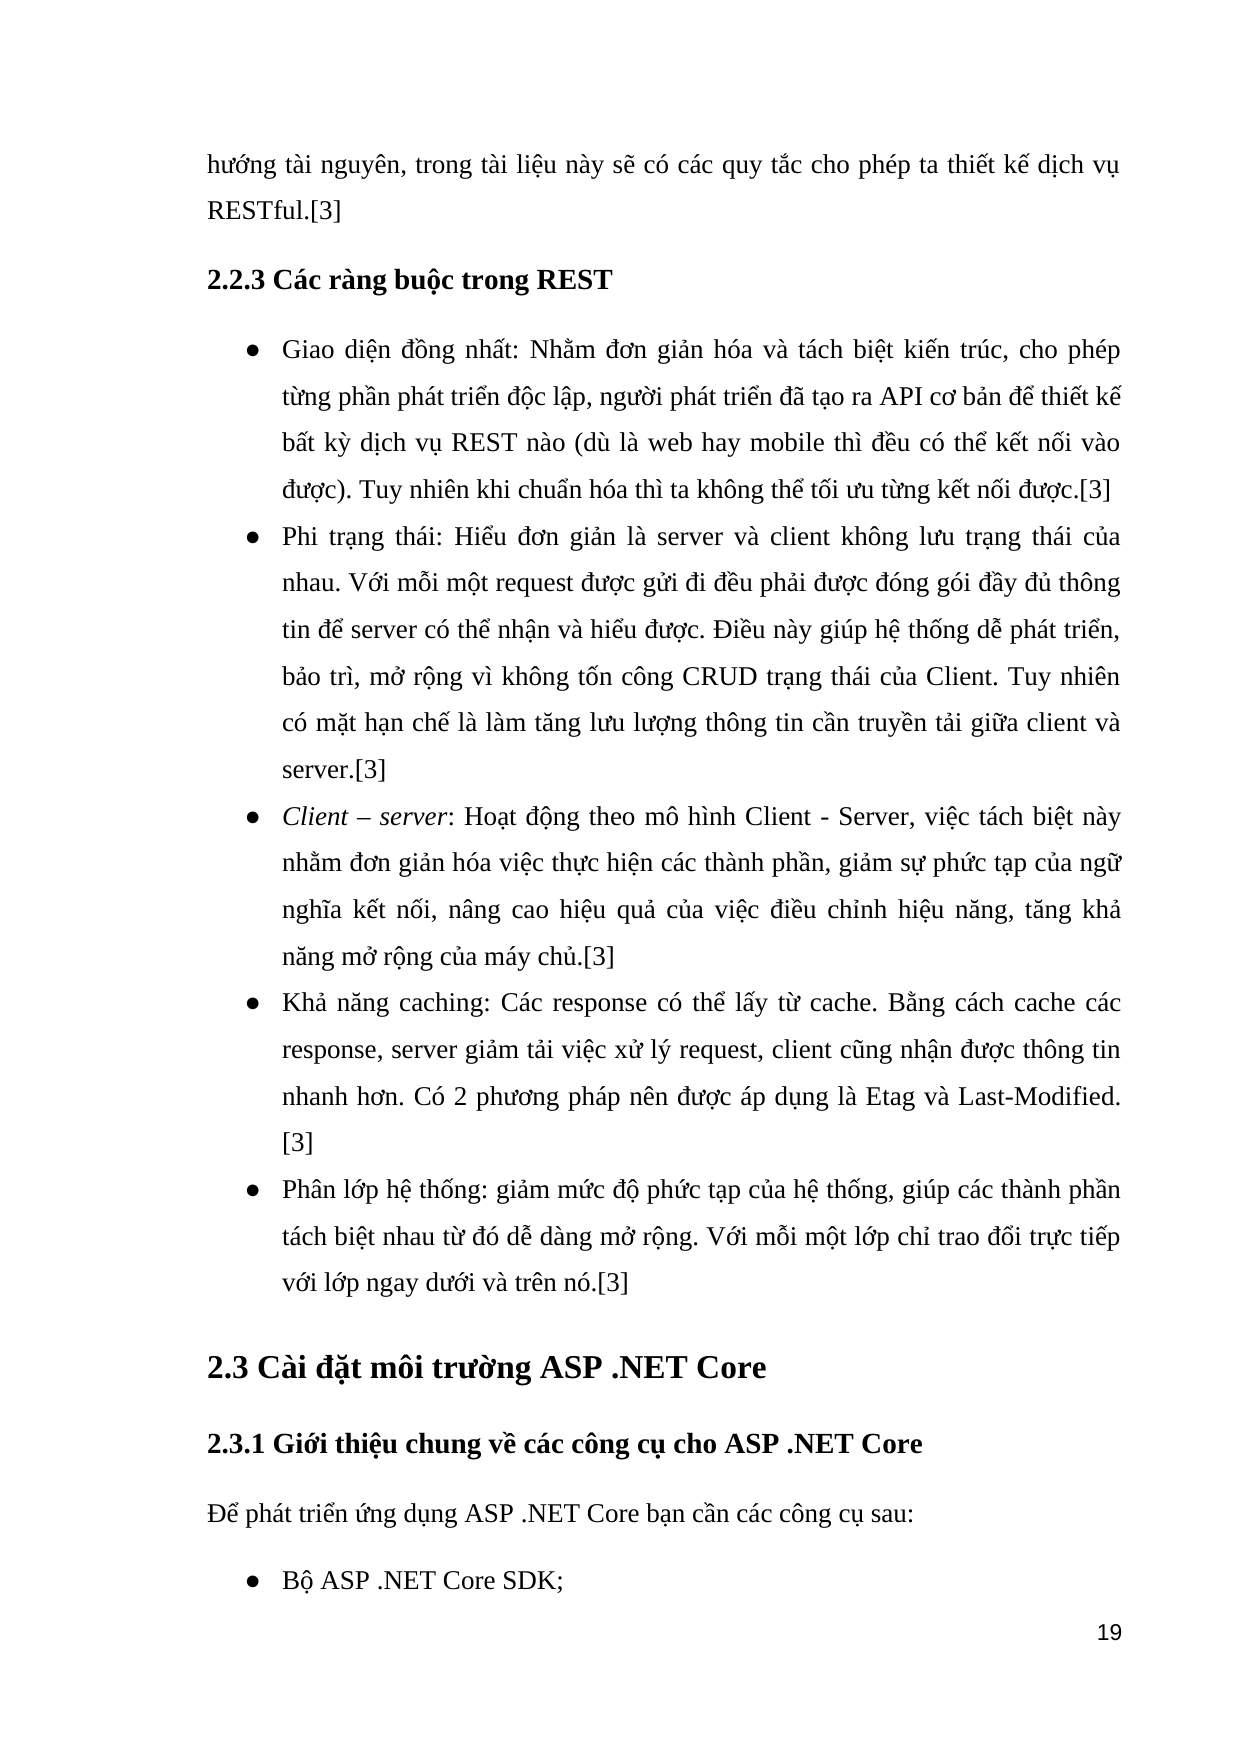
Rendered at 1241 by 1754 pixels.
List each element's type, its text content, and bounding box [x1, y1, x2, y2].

subtitle 2.3 Cài đặt môi trường ASP .NET Core [207, 1347, 1122, 1386]
list Client – server: Hoạt động theo mô hình Client - Server, việc tách biệt này nhằm đơn giản hóa việc thực hiện các thành phần, giảm sự phức tạp của ngữ nghĩa kết nối, nâng cao hiệu quả của việc điều chỉnh hiệu năng, tăng khả năng mở rộng của máy chủ.[3] [244, 800, 1122, 971]
subtitle 2.3.1 Giới thiệu chung về các công cụ cho ASP .NET Core [207, 1426, 1122, 1459]
text Để phát triển ứng dụng ASP .NET Core bạn cần các công cụ sau: [207, 1497, 1122, 1528]
subtitle 2.2.3 Các ràng buộc trong REST [207, 262, 1122, 295]
list Giao diện đồng nhất: Nhằm đơn giản hóa và tách biệt kiến trúc, cho phép từng phần phát triển độc lập, người phát triển đã tạo ra API cơ bản để thiết kế bất kỳ dịch vụ REST nào (dù là web hay mobile thì đều có thể kết nối vào được). Tuy nhiên khi chuẩn hóa thì ta không thể tối ưu từng kết nối được.[3] [244, 333, 1122, 504]
list Bộ ASP .NET Core SDK; [244, 1564, 1122, 1596]
list Phi trạng thái: Hiểu đơn giản là server và client không lưu trạng thái của nhau. Với mỗi một request được gửi đi đều phải được đóng gói đầy đủ thông tin để server có thể nhận và hiểu được. Điều này giúp hệ thống dễ phát triển, bảo trì, mở rộng vì không tốn công CRUD trạng thái của Client. Tuy nhiên có mặt hạn chế là làm tăng lưu lượng thông tin cần truyền tải giữa client và server.[3] [244, 520, 1122, 784]
list Khả năng caching: Các response có thể lấy từ cache. Bằng cách cache các response, server giảm tải việc xử lý request, client cũng nhận được thông tin nhanh hơn. Có 2 phương pháp nên được áp dụng là Etag và Last-Modified.[3] [244, 986, 1122, 1157]
list Phân lớp hệ thống: giảm mức độ phức tạp của hệ thống, giúp các thành phần tách biệt nhau từ đó dễ dàng mở rộng. Với mỗi một lớp chỉ trao đổi trực tiếp với lớp ngay dưới và trên nó.[3] [244, 1173, 1122, 1297]
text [207, 148, 1122, 226]
